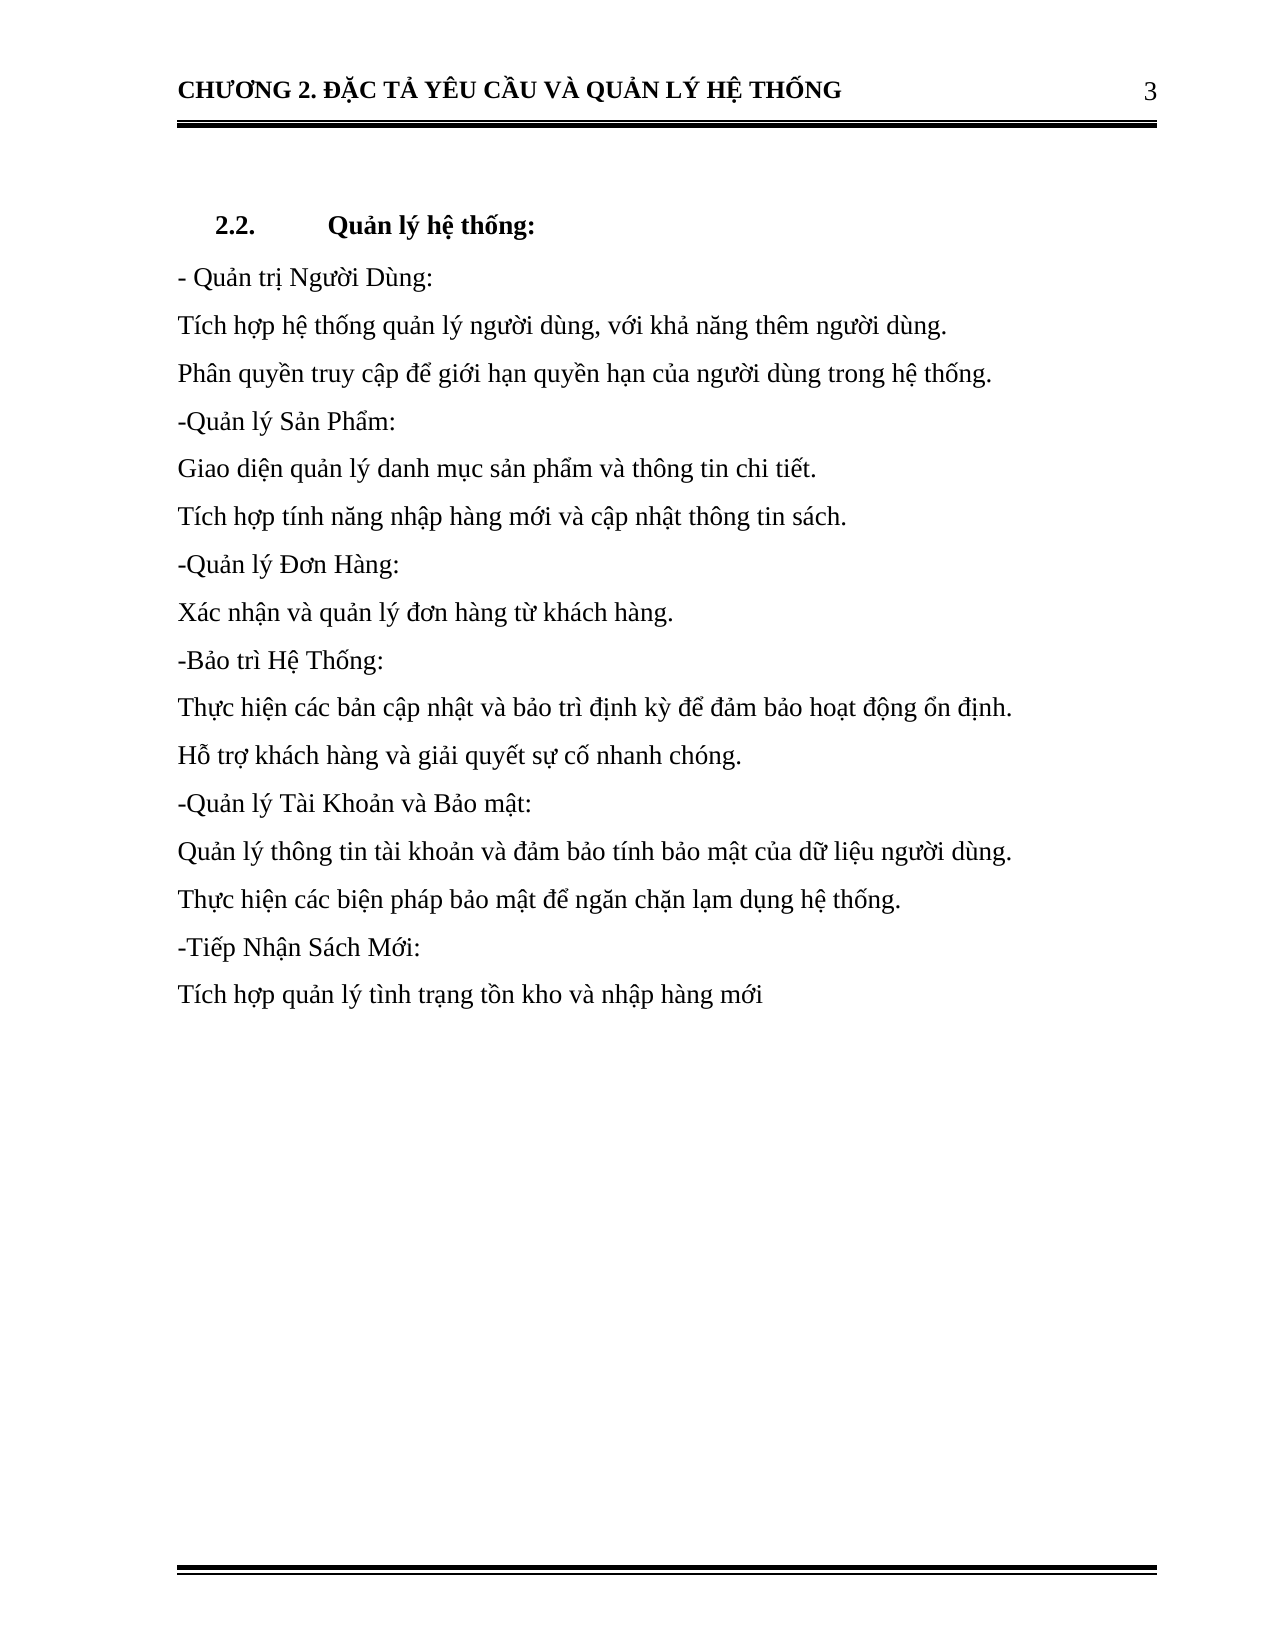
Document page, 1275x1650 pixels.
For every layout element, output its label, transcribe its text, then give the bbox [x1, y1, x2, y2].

text -Quản lý Tài Khoản và Bảo mật: [177, 787, 1157, 818]
text Quản lý thông tin tài khoản và đảm bảo tính bảo mật của dữ liệu người dùng. [177, 835, 1157, 866]
text Xác nhận và quản lý đơn hàng từ khách hàng. [177, 596, 1157, 627]
text Tích hợp tính năng nhập hàng mới và cập nhật thông tin sách. [177, 500, 1157, 531]
text - Quản trị Người Dùng: [177, 261, 1157, 292]
text Hỗ trợ khách hàng và giải quyết sự cố nhanh chóng. [177, 739, 1157, 771]
subtitle Quản lý hệ thống: [215, 209, 1157, 240]
text Giao diện quản lý danh mục sản phẩm và thông tin chi tiết. [177, 452, 1157, 484]
text Phân quyền truy cập để giới hạn quyền hạn của người dùng trong hệ thống. [177, 357, 1157, 388]
text Thực hiện các bản cập nhật và bảo trì định kỳ để đảm bảo hoạt động ổn định. [177, 692, 1157, 723]
text -Quản lý Đơn Hàng: [177, 548, 1157, 579]
text Tích hợp hệ thống quản lý người dùng, với khả năng thêm người dùng. [177, 309, 1157, 340]
text Thực hiện các biện pháp bảo mật để ngăn chặn lạm dụng hệ thống. [177, 883, 1157, 914]
text -Quản lý Sản Phẩm: [177, 405, 1157, 436]
text -Bảo trì Hệ Thống: [177, 644, 1157, 675]
text Tích hợp quản lý tình trạng tồn kho và nhập hàng mới [177, 978, 1157, 1009]
text -Tiếp Nhận Sách Mới: [177, 931, 1157, 962]
